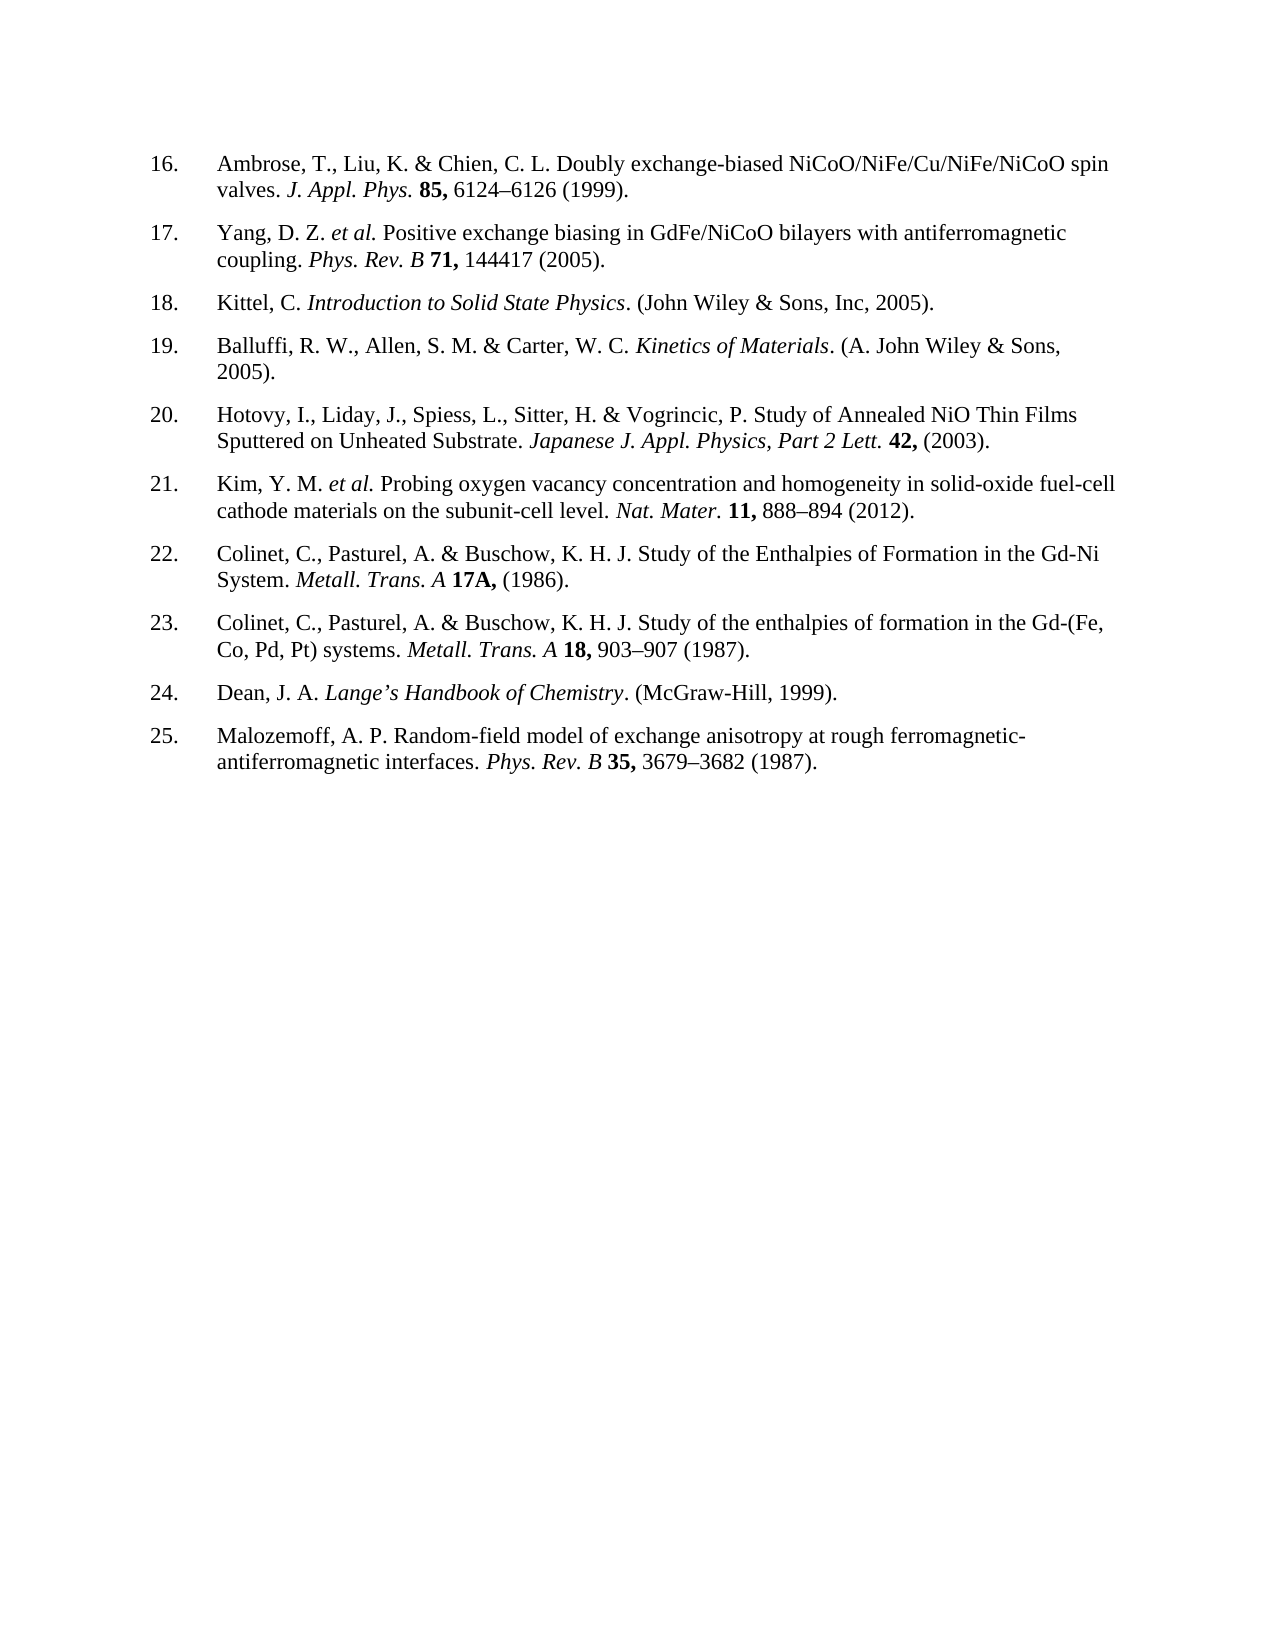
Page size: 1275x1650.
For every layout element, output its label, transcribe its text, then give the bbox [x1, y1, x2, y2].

text 20. Hotovy, I., Liday, J., Spiess, L., Sitter, H. & Vogrincic, P. Study of Annealed NiO Thin Films Sputtered on Unheated Substrate. Japanese J. Appl. Physics, Part 2 Lett. 42, (2003). [150, 401, 1125, 454]
text 24. Dean, J. A. Lange’s Handbook of Chemistry. (McGraw-Hill, 1999). [150, 679, 1125, 705]
text 18. Kittel, C. Introduction to Solid State Physics. (John Wiley & Sons, Inc, 2005). [150, 289, 1125, 315]
text 21. Kim, Y. M. et al. Probing oxygen vacancy concentration and homogeneity in solid-oxide fuel-cell cathode materials on the subunit-cell level. Nat. Mater. 11, 888–894 (2012). [150, 471, 1125, 523]
text 22. Colinet, C., Pasturel, A. & Buschow, K. H. J. Study of the Enthalpies of Formation in the Gd-Ni System. Metall. Trans. A 17A, (1986). [150, 540, 1125, 593]
text 25. Malozemoff, A. P. Random-field model of exchange anisotropy at rough ferromagnetic- antiferromagnetic interfaces. Phys. Rev. B 35, 3679–3682 (1987). [150, 722, 1125, 774]
text 17. Yang, D. Z. et al. Positive exchange biasing in GdFe/NiCoO bilayers with antiferromagnetic coupling. Phys. Rev. B 71, 144417 (2005). [150, 219, 1125, 272]
text 19. Balluffi, R. W., Allen, S. M. & Carter, W. C. Kinetics of Materials. (A. John Wiley & Sons, 2005). [150, 332, 1125, 384]
text 16. Ambrose, T., Liu, K. & Chien, C. L. Doubly exchange-biased NiCoO/NiFe/Cu/NiFe/NiCoO spin valves. J. Appl. Phys. 85, 6124–6126 (1999). [150, 150, 1125, 203]
text 23. Colinet, C., Pasturel, A. & Buschow, K. H. J. Study of the enthalpies of formation in the Gd-(Fe, Co, Pd, Pt) systems. Metall. Trans. A 18, 903–907 (1987). [150, 609, 1125, 662]
